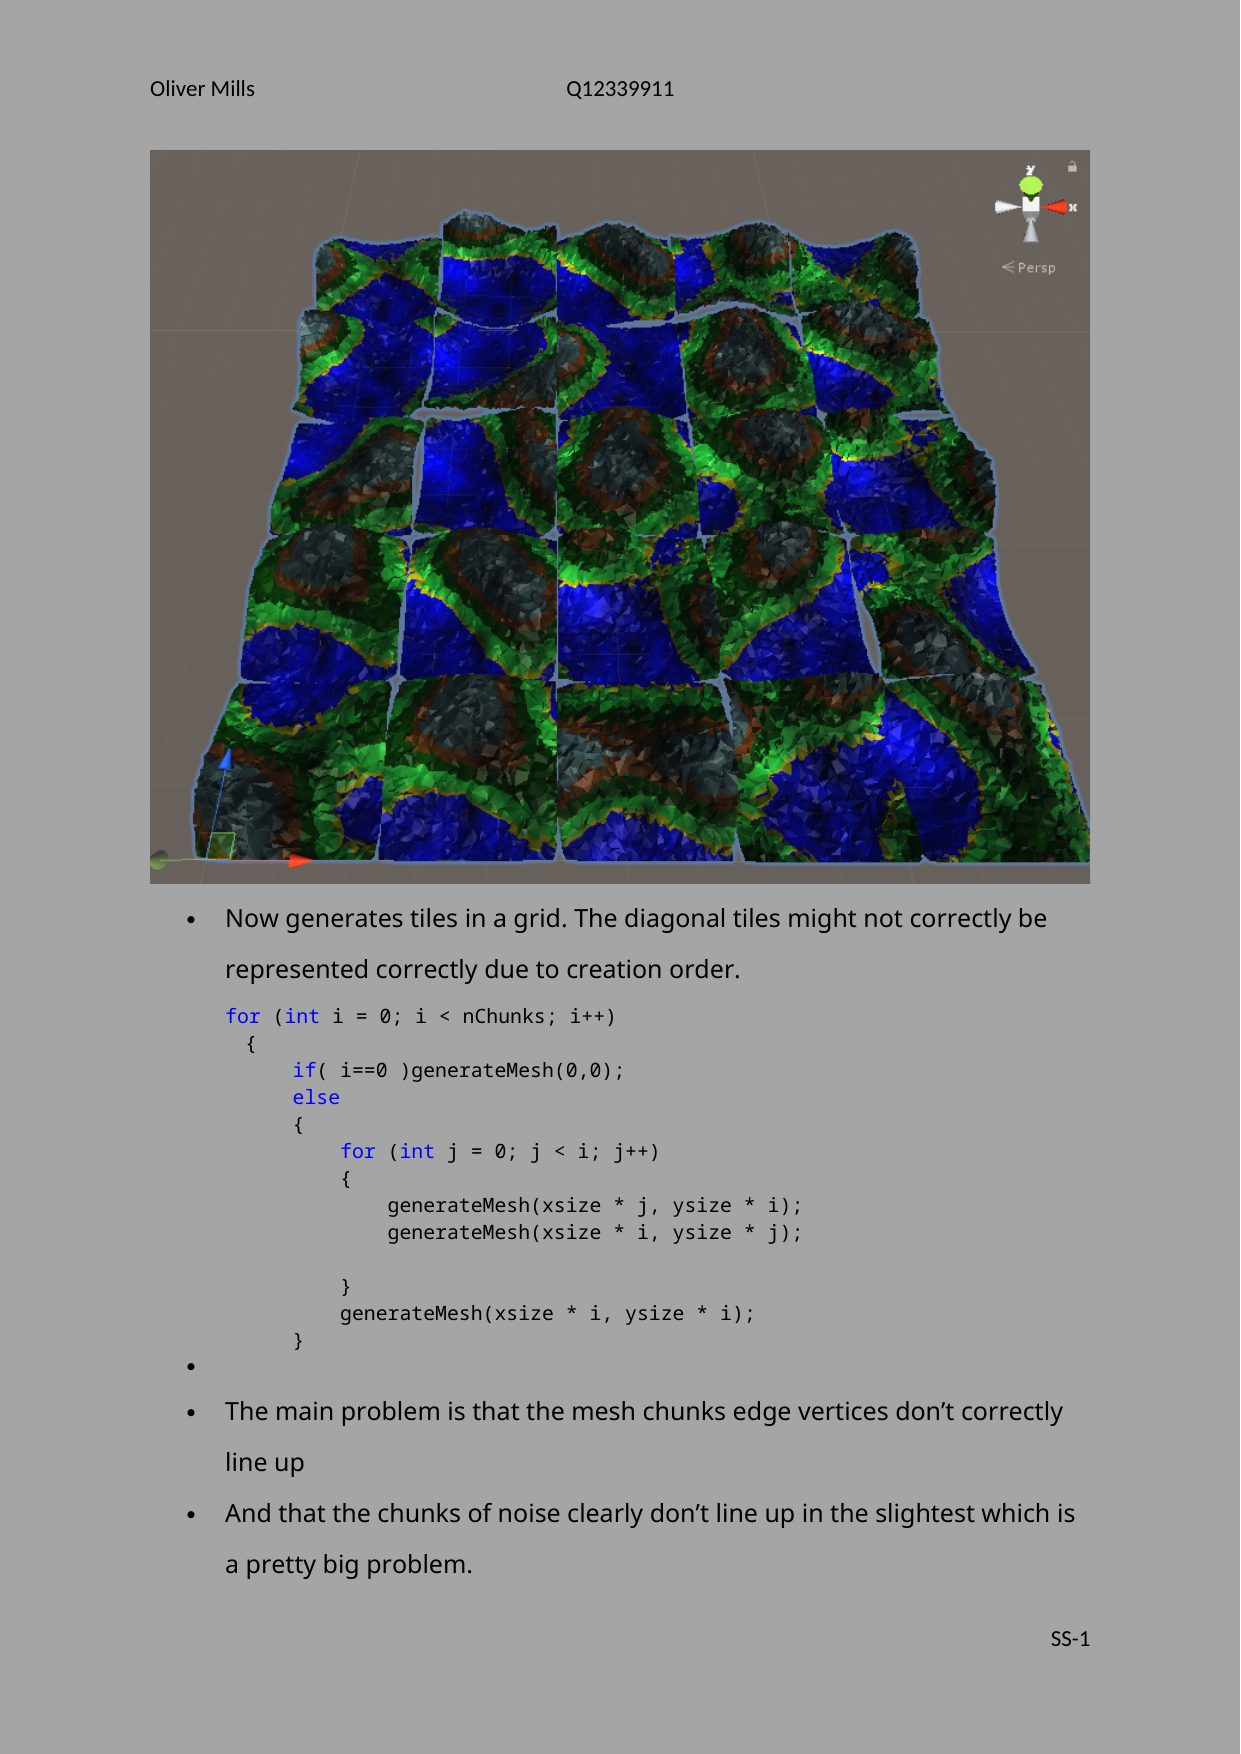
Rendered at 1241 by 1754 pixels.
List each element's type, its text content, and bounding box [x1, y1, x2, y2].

text for (int j = 0; j < i; j++) [150, 1137, 1090, 1164]
text { [150, 1029, 1090, 1056]
text } [150, 1326, 1090, 1353]
text { [150, 1164, 1090, 1191]
text if( i==0 )generateMesh(0,0); [150, 1056, 1090, 1083]
text generateMesh(xsize * i, ysize * i); [150, 1299, 1090, 1326]
list Now generates tiles in a grid. The diagonal tiles might not correctly be represented correctly due to creation order. [187, 900, 1090, 985]
text generateMesh(xsize * i, ysize * j); [150, 1218, 1090, 1245]
text { [150, 1110, 1090, 1137]
text } [150, 1272, 1090, 1299]
picture [150, 150, 1091, 884]
list The main problem is that the mesh chunks edge vertices don’t correctly line up [187, 1393, 1090, 1478]
text else [150, 1083, 1090, 1110]
text generateMesh(xsize * j, ysize * i); [150, 1191, 1090, 1218]
text for (int i = 0; i < nChunks; i++) [225, 1002, 1090, 1029]
list And that the chunks of noise clearly don’t line up in the slightest which is a pretty big problem. [187, 1496, 1090, 1581]
